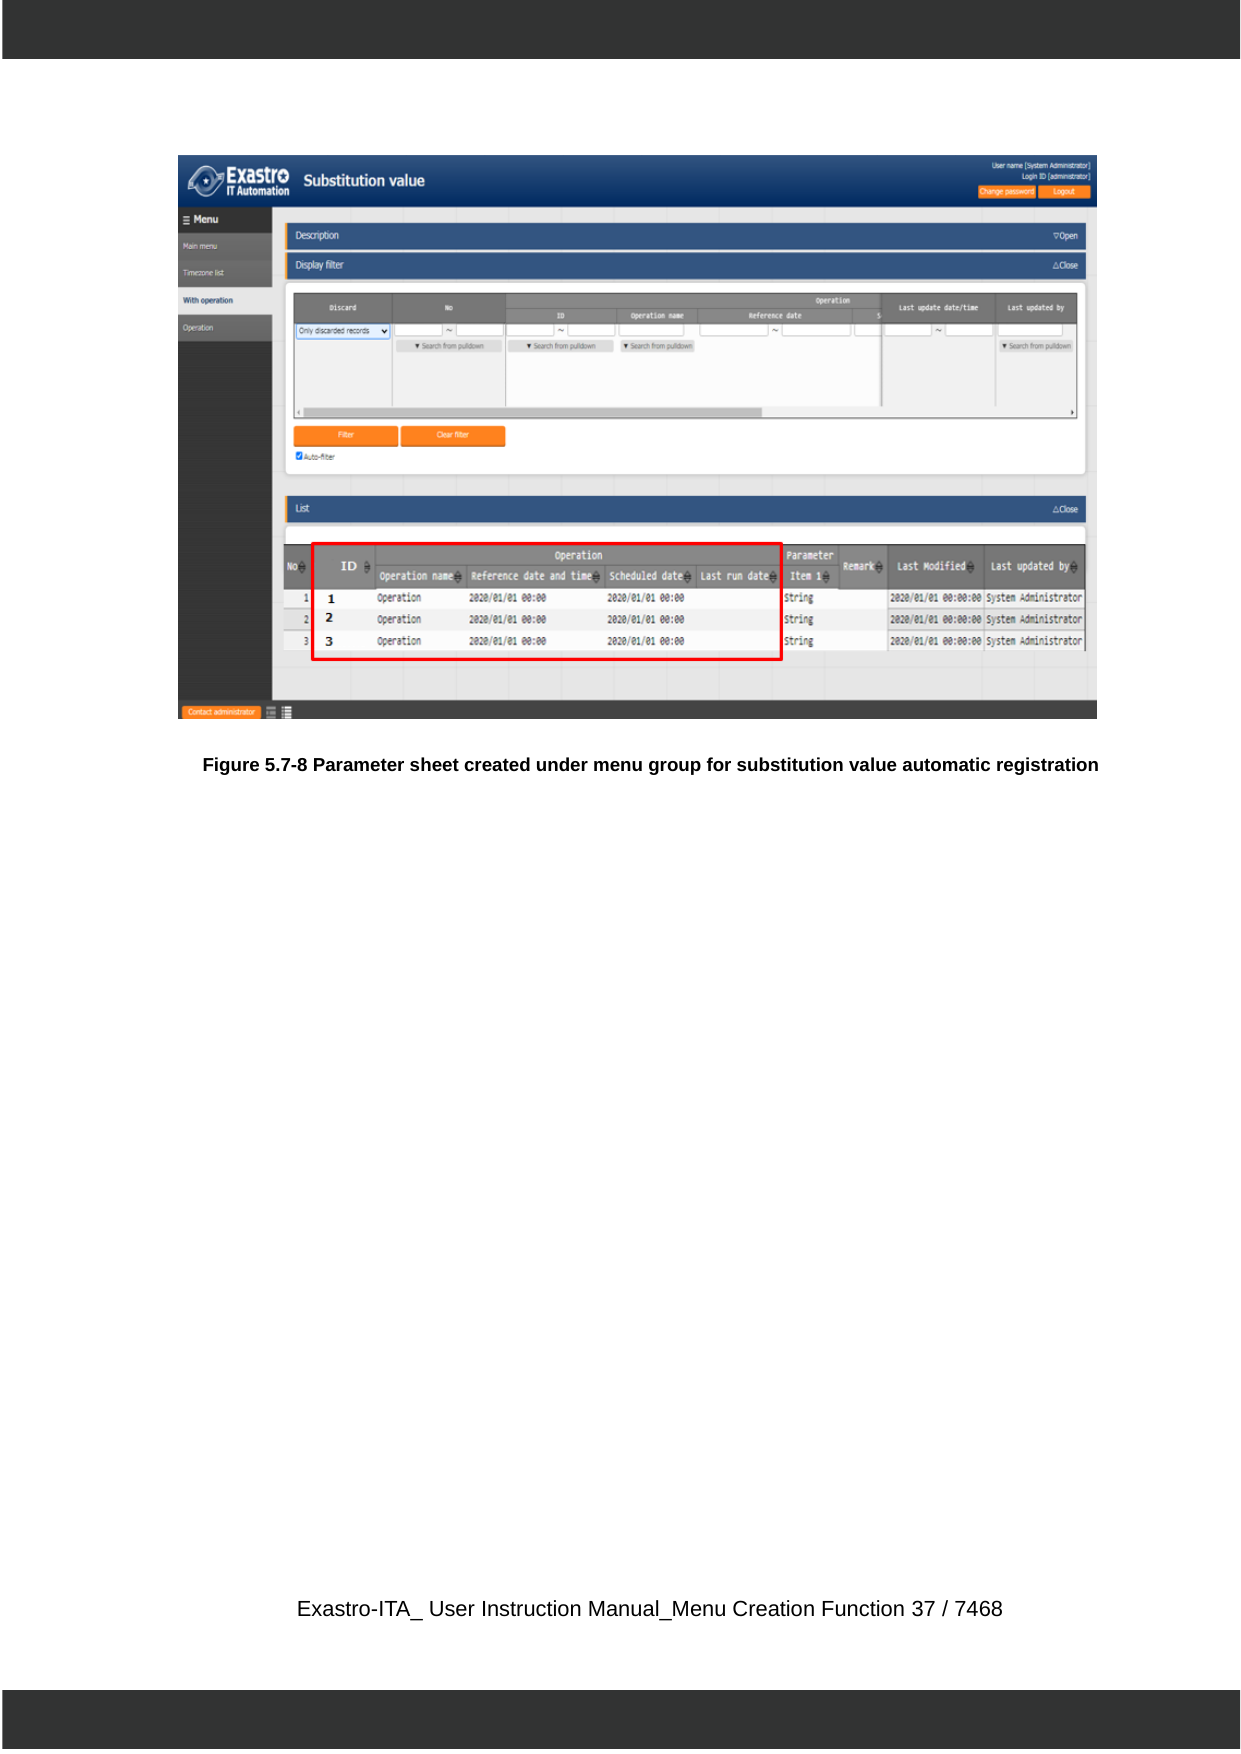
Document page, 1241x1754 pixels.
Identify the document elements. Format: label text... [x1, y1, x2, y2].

picture [2, 1690, 1241, 1749]
list Figure 5.7-8 Parameter sheet created under menu group for substitution value automatic registration [196, 749, 1152, 779]
picture [2, 0, 1241, 59]
picture [178, 155, 1097, 719]
